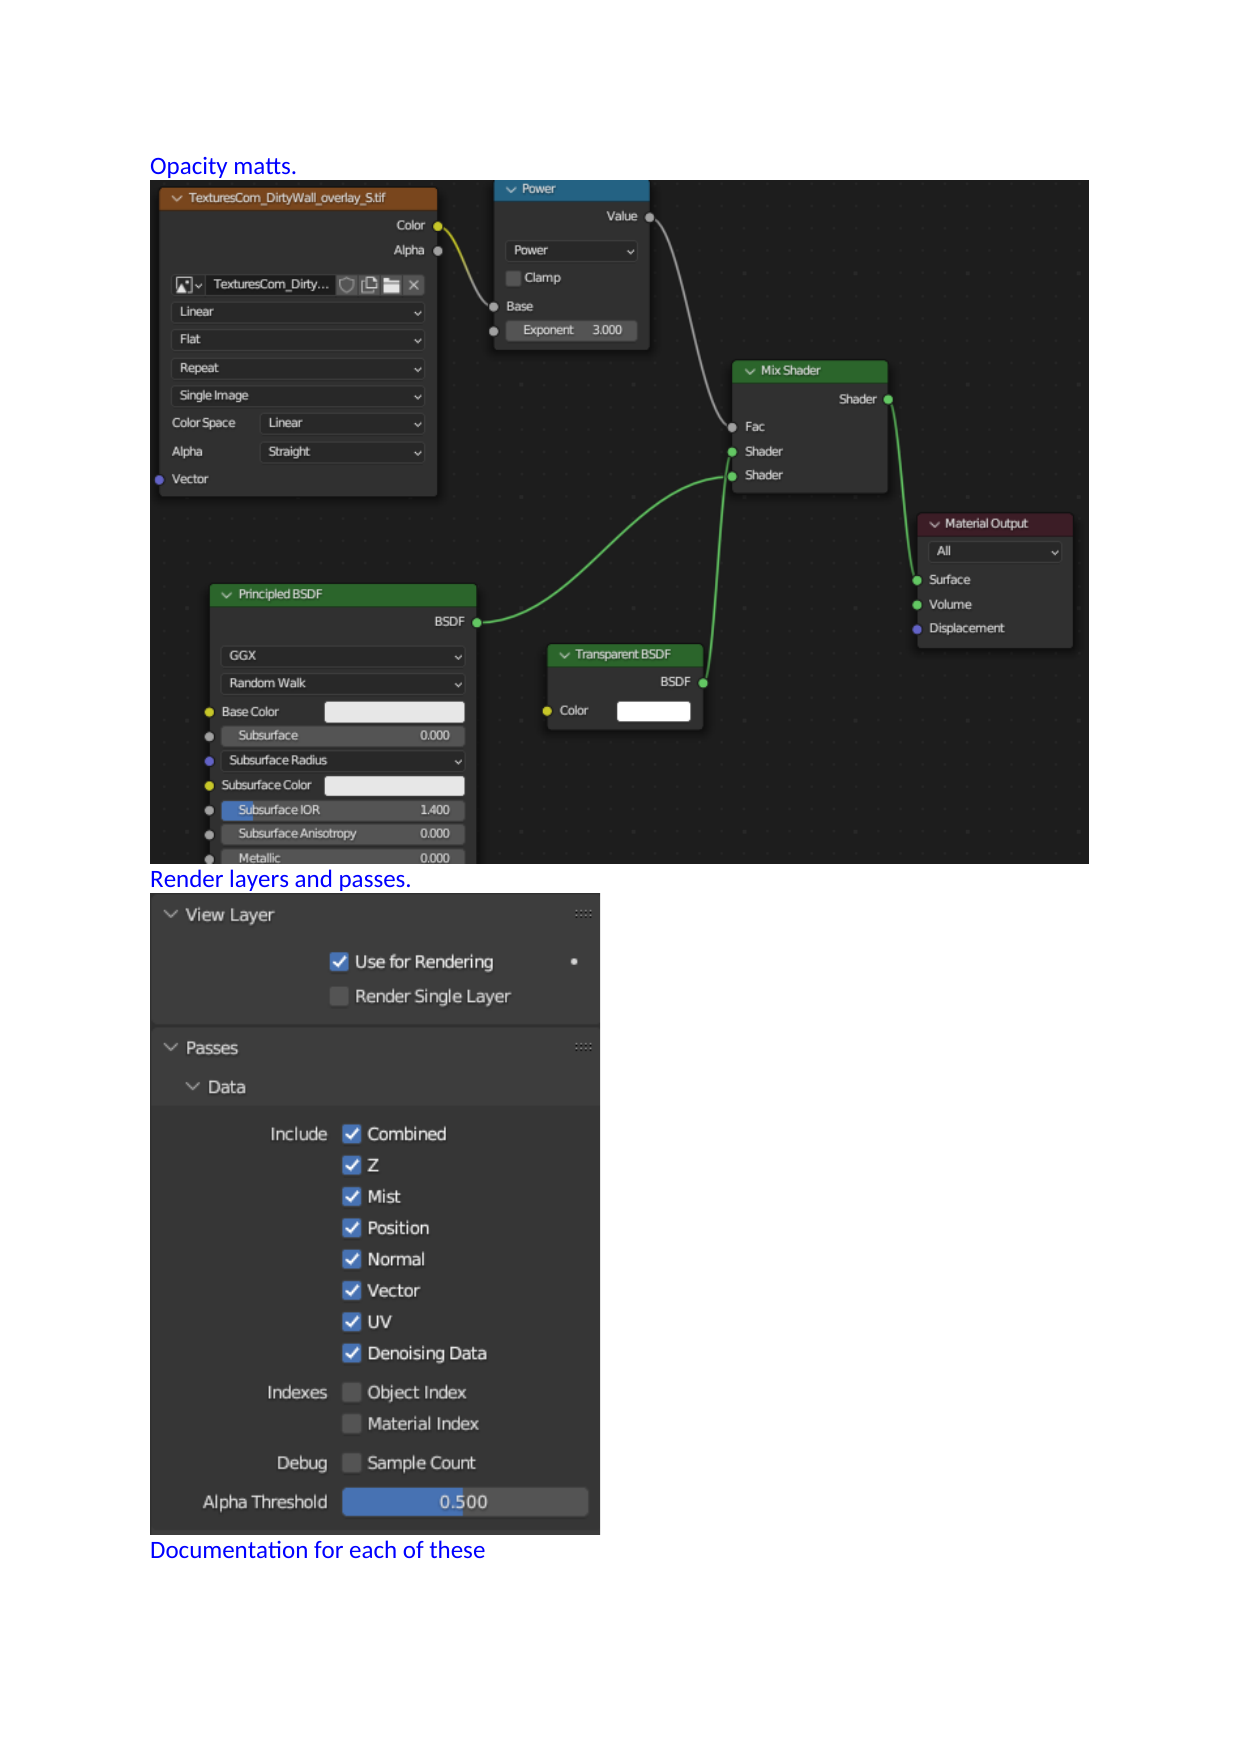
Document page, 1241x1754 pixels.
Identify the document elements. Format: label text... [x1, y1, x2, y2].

picture [150, 180, 1089, 864]
text Render layers and passes. [150, 863, 1090, 894]
text Opacity matts. [150, 150, 1090, 181]
picture [150, 893, 600, 1535]
text Documentation for each of these [150, 1534, 1090, 1565]
